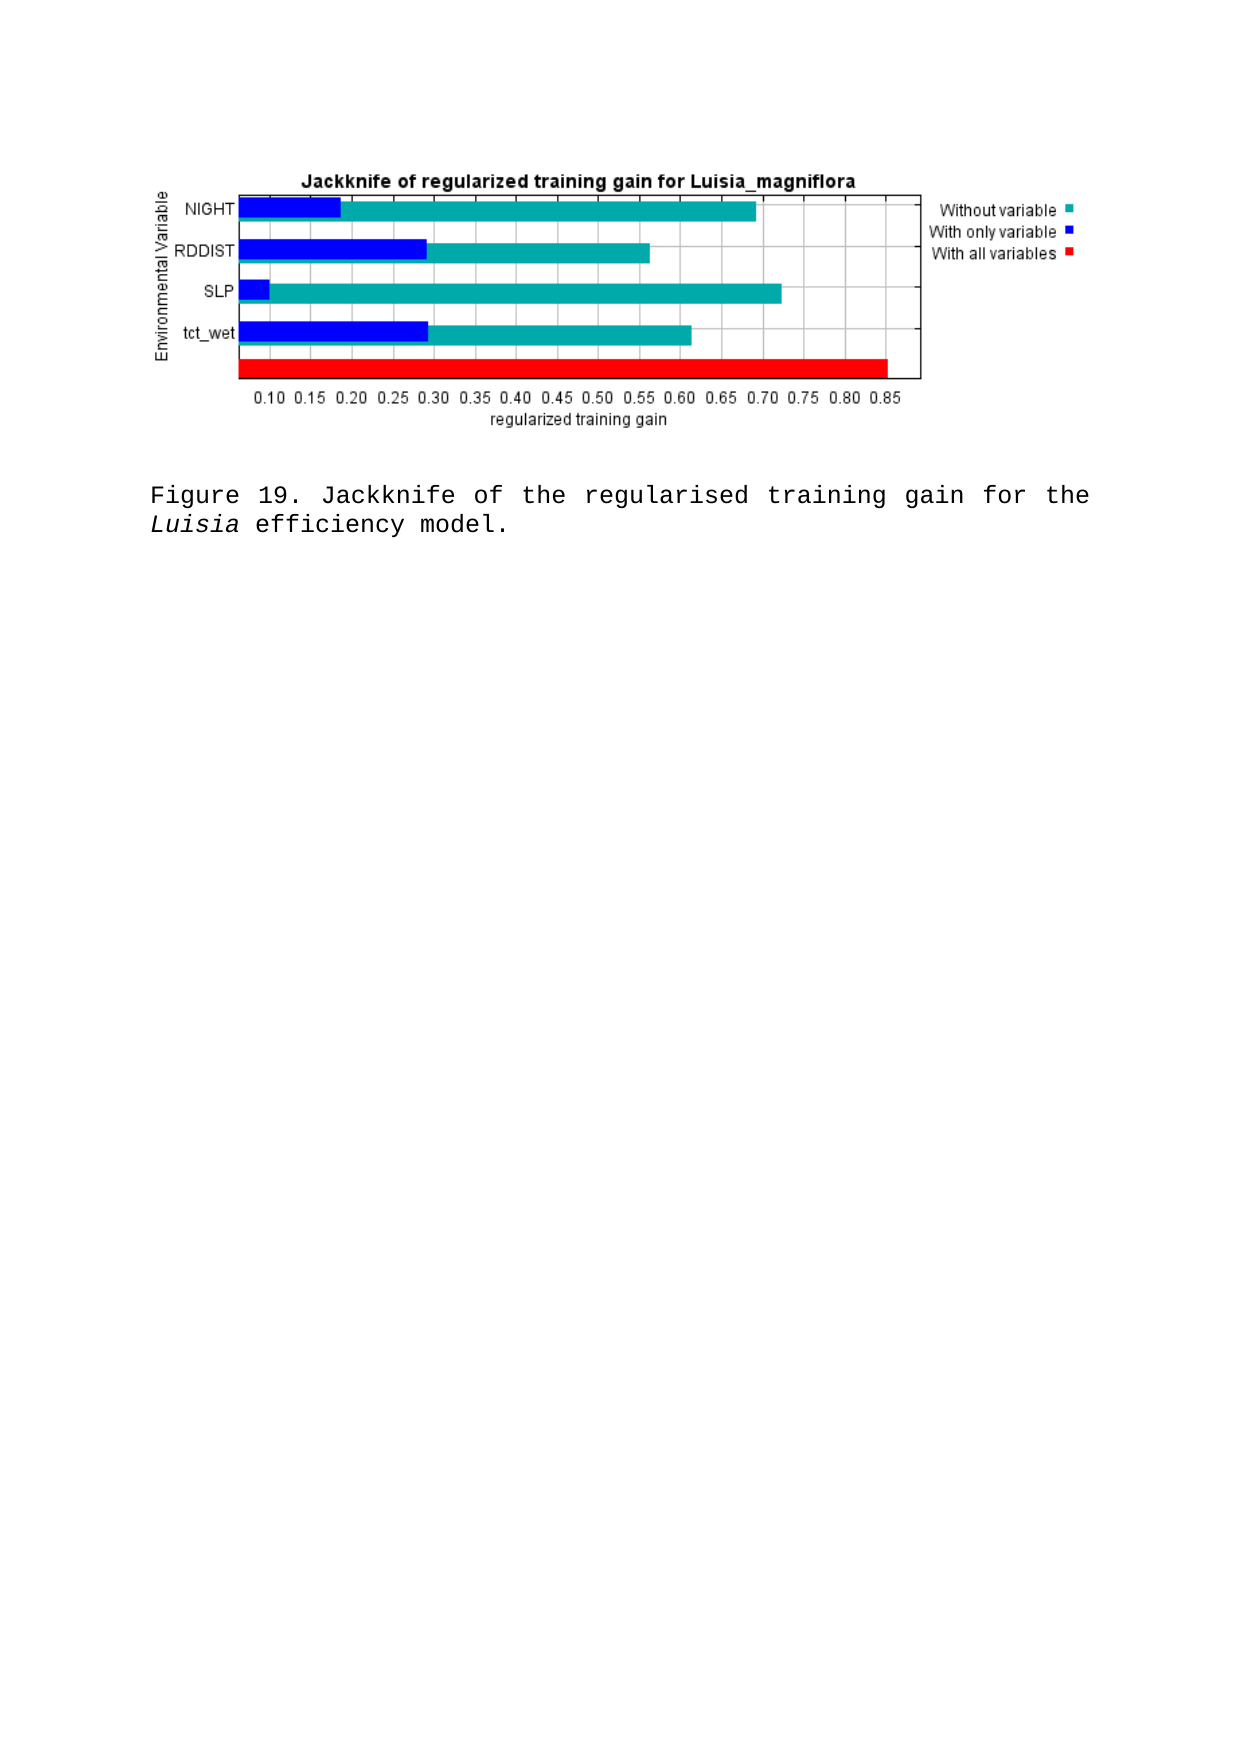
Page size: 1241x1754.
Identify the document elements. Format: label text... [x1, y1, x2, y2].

picture [150, 150, 1091, 432]
